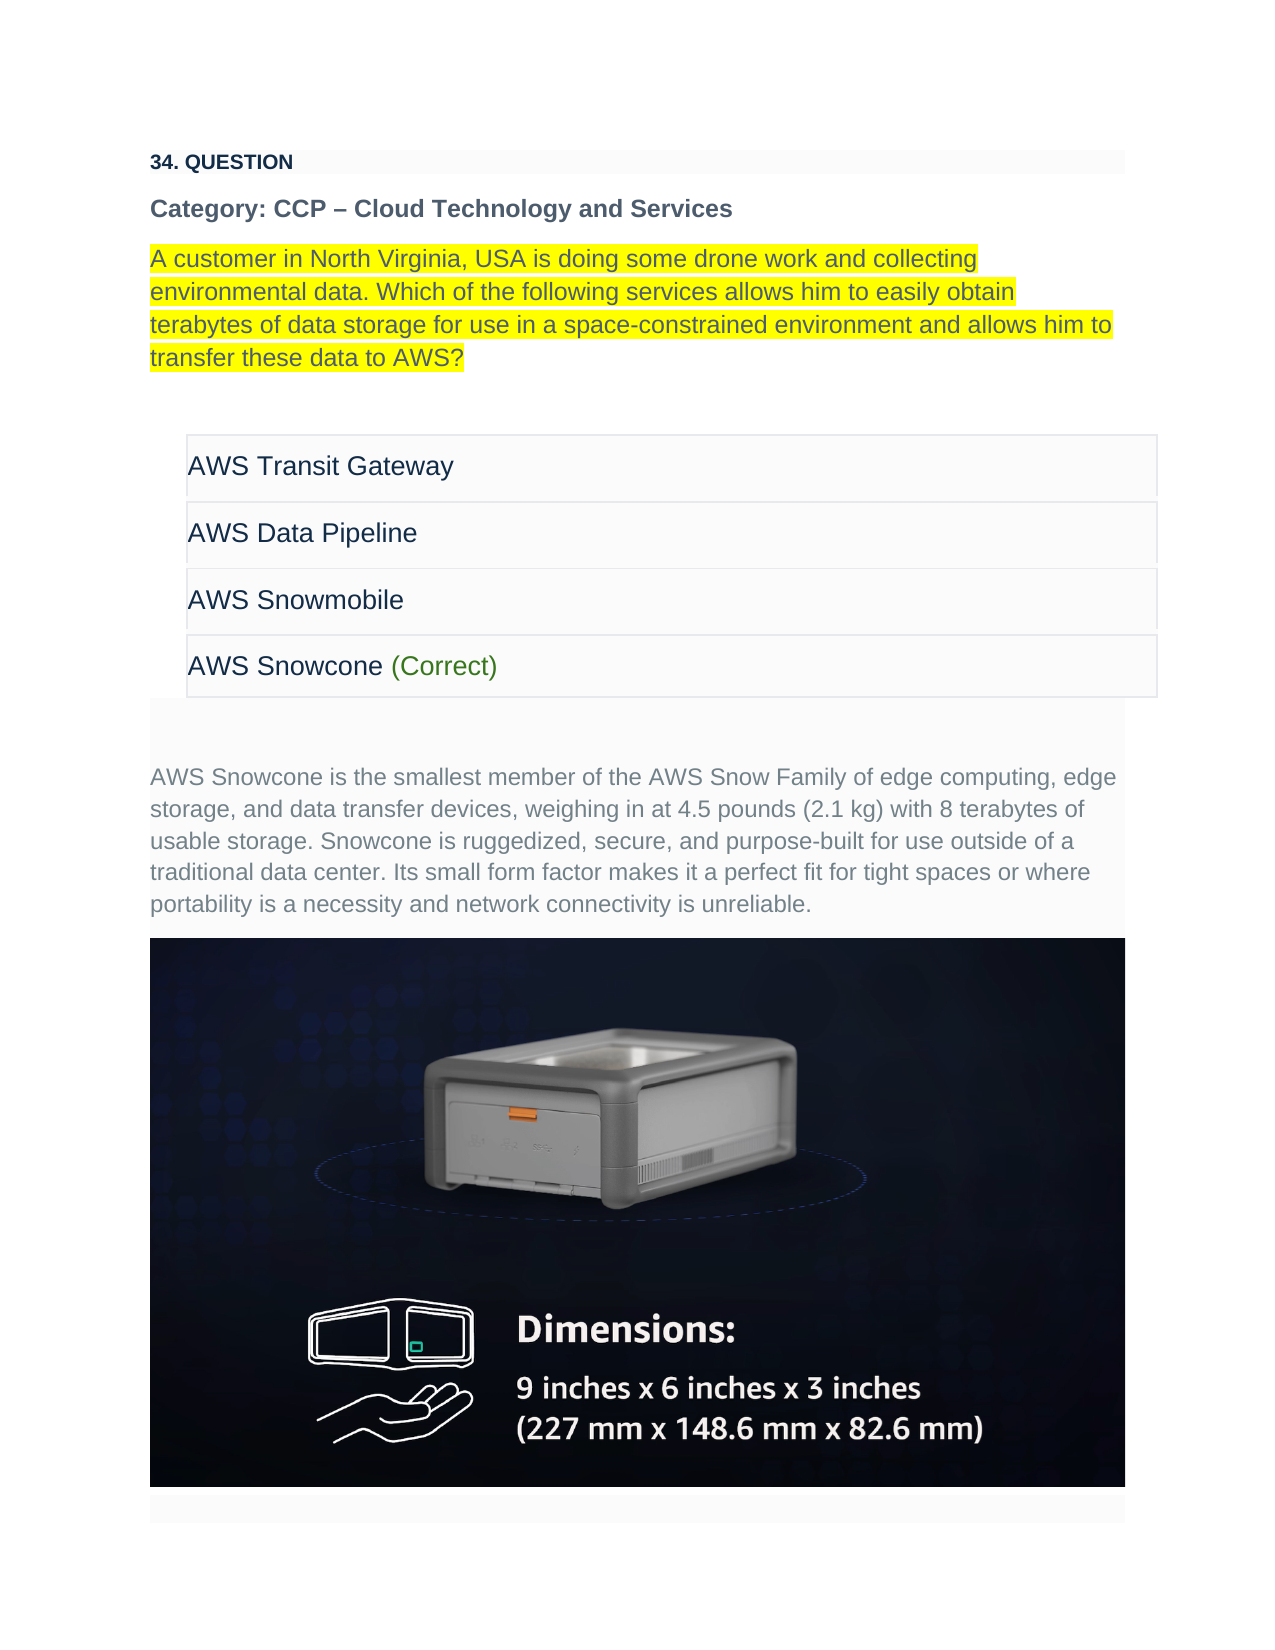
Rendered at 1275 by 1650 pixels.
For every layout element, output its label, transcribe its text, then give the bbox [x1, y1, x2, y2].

list AWS Transit Gateway [188, 436, 1156, 496]
text A customer in North Virginia, USA is doing some drone work and collecting environmental data. Which of the following services allows him to easily obtain terabytes of data storage for use in a space-constrained environment and allows him to transfer these data to AWS? [150, 244, 1125, 372]
list AWS Data Pipeline [188, 503, 1156, 563]
text AWS Snowcone is the smallest member of the AWS Snow Family of edge computing, edge storage, and data transfer devices, weighing in at 4.5 pounds (2.1 kg) with 8 terabytes of usable storage. Snowcone is ruggedized, secure, and purpose-built for use outside of a traditional data center. Its small form factor makes it a perfect fit for tight spaces or where portability is a necessity and network connectivity is unreliable. [150, 763, 1125, 918]
text Category: CCP – Cloud Technology and Services [150, 194, 1125, 223]
list AWS Snowmobile [188, 569, 1156, 629]
text 34. QUESTION [150, 150, 1125, 174]
list AWS Snowcone (Correct) [188, 636, 1156, 696]
picture [150, 938, 1125, 1487]
